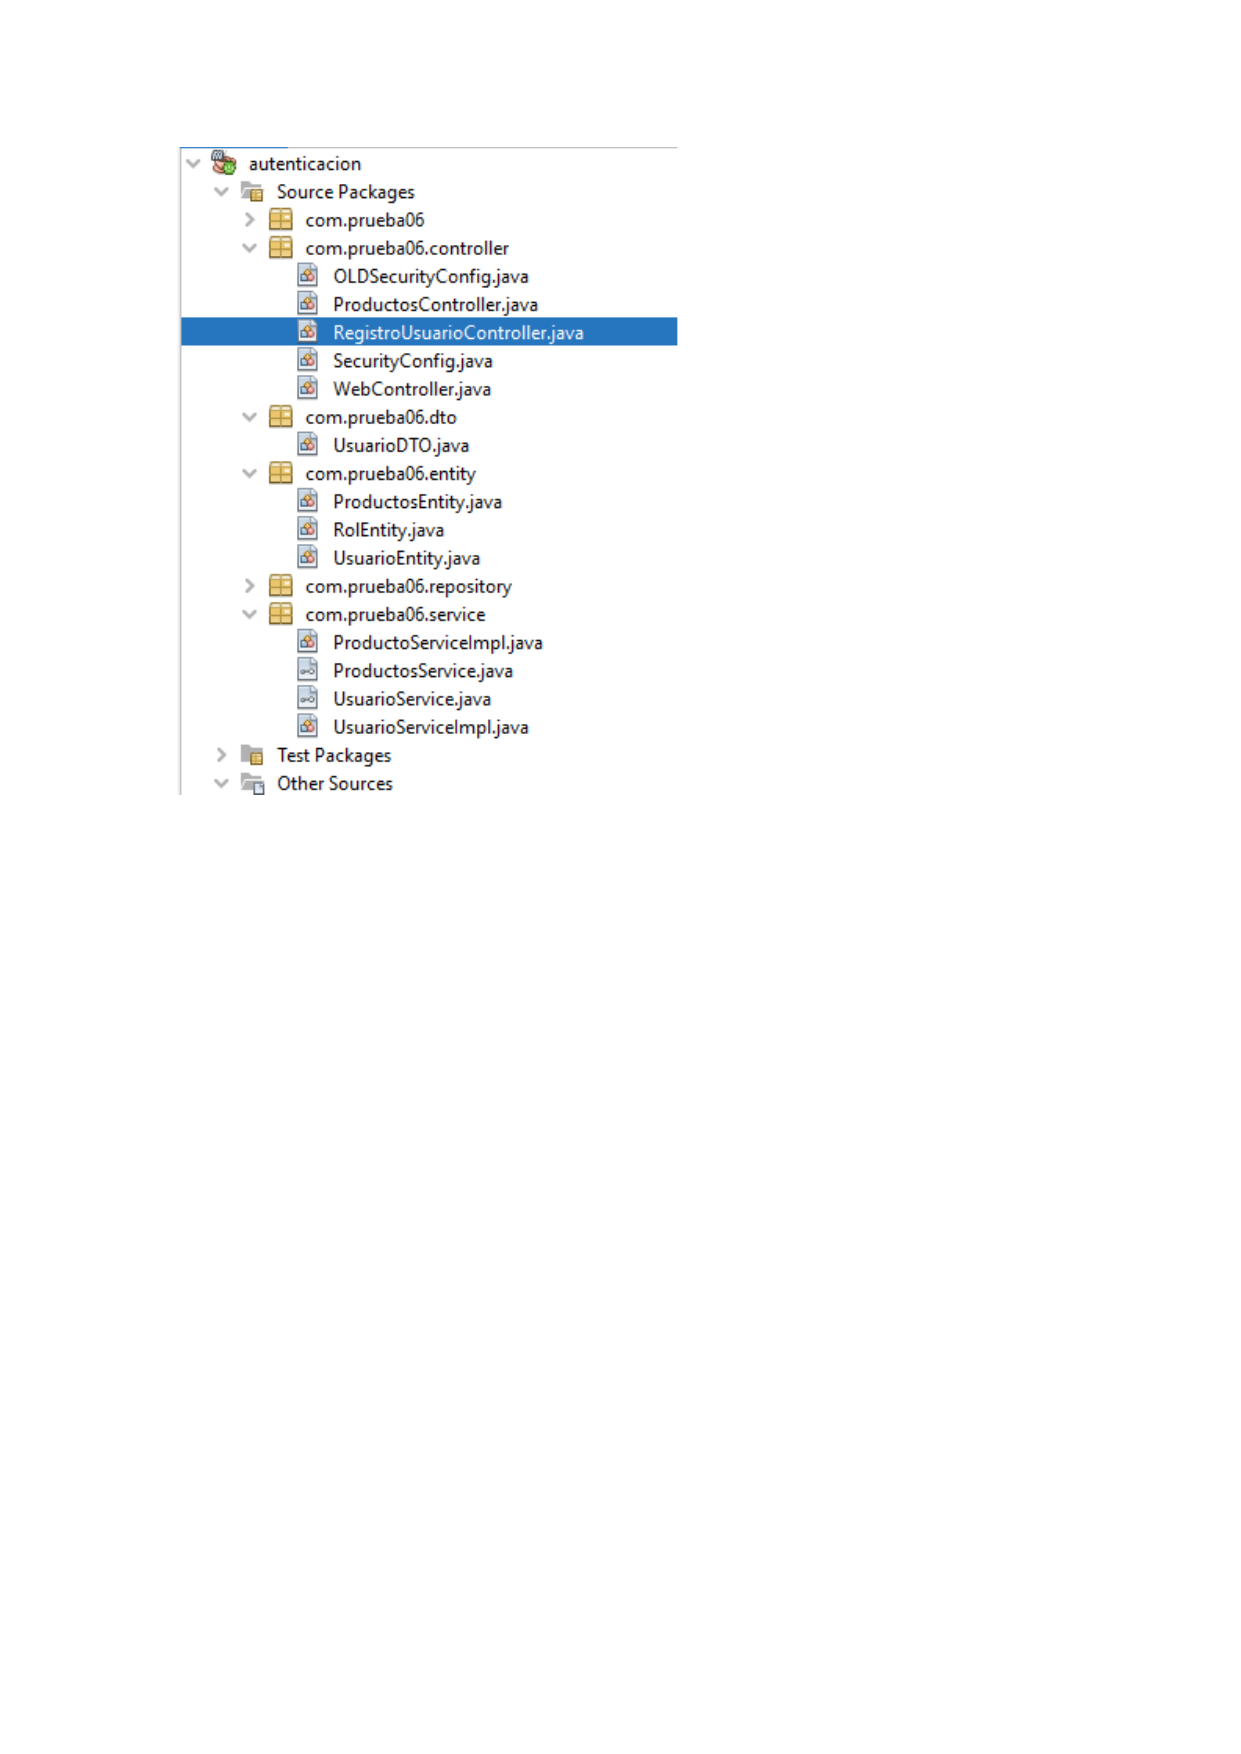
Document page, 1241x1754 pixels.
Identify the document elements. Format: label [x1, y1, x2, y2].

picture [177, 147, 678, 795]
